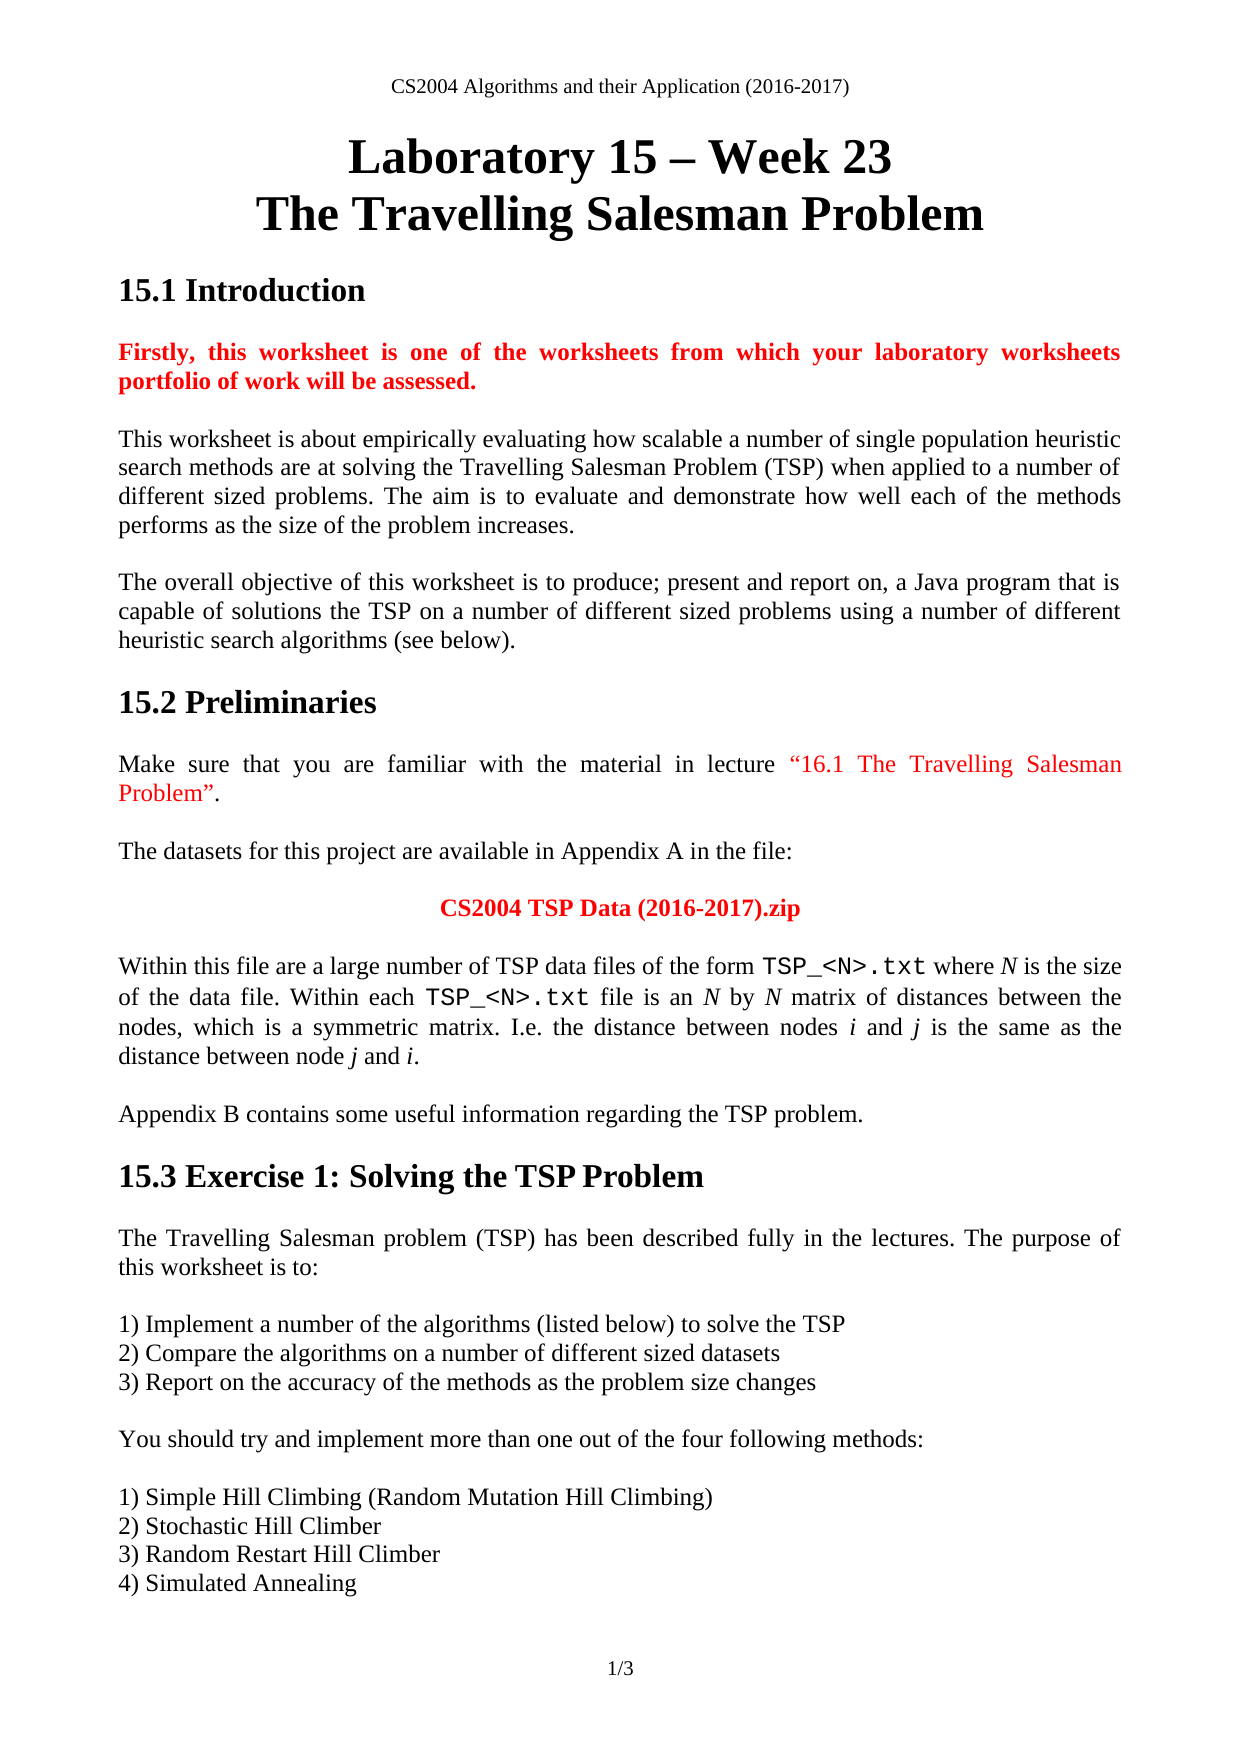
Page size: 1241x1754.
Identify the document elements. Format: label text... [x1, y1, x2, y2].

text The overall objective of this worksheet is to produce; present and report on, a Java program that is capable of solutions the TSP on a number of different sized problems using a number of different heuristic search algorithms (see below). [118, 567, 1122, 654]
text The Travelling Salesman problem (TSP) has been described fully in the lectures. The purpose of this worksheet is to: [118, 1223, 1122, 1281]
text Firstly, this worksheet is one of the worksheets from which your laboratory worksheets portfolio of work will be assessed. [118, 337, 1122, 395]
text 4) Simulated Annealing [118, 1568, 1122, 1597]
text 2) Stochastic Hill Climber [118, 1511, 1122, 1539]
text 1) Simple Hill Climbing (Random Mutation Hill Climbing) [118, 1482, 1122, 1511]
subtitle 15.3 Exercise 1: Solving the TSP Problem [118, 1156, 1122, 1194]
title Laboratory 15 – Week 23 [118, 127, 1122, 184]
text 3) Random Restart Hill Climber [118, 1539, 1122, 1568]
subtitle 15.1 Introduction [118, 270, 1122, 309]
text The datasets for this project are available in Appendix A in the file: [118, 836, 1122, 864]
subtitle The Travelling Salesman Problem [118, 184, 1122, 242]
text CS2004 TSP Data (2016-2017).zip [118, 893, 1122, 922]
text 2) Compare the algorithms on a number of different sized datasets [118, 1338, 1122, 1367]
text This worksheet is about empirically evaluating how scalable a number of single population heuristic search methods are at solving the Travelling Salesman Problem (TSP) when applied to a number of different sized problems. The aim is to evaluate and demonstrate how well each of the methods performs as the size of the problem increases. [118, 424, 1122, 539]
text 1) Implement a number of the algorithms (listed below) to solve the TSP [118, 1309, 1122, 1338]
text Within this file are a large number of TSP data files of the form TSP_<N>.txt where N is the size of the data file. Within each TSP_<N>.txt file is an N by N matrix of distances between the nodes, which is a symmetric matrix. I.e. the distance between nodes i and j is the same as the distance between node j and i. [118, 951, 1122, 1070]
text Appendix B contains some useful information regarding the TSP problem. [118, 1099, 1122, 1127]
text 3) Report on the accuracy of the methods as the problem size changes [118, 1367, 1122, 1396]
text You should try and implement more than one out of the four following methods: [118, 1424, 1122, 1453]
subtitle 15.2 Preliminaries [118, 682, 1122, 721]
text Make sure that you are familiar with the material in lecture “16.1 The Travelling Salesman Problem”. [118, 749, 1122, 807]
